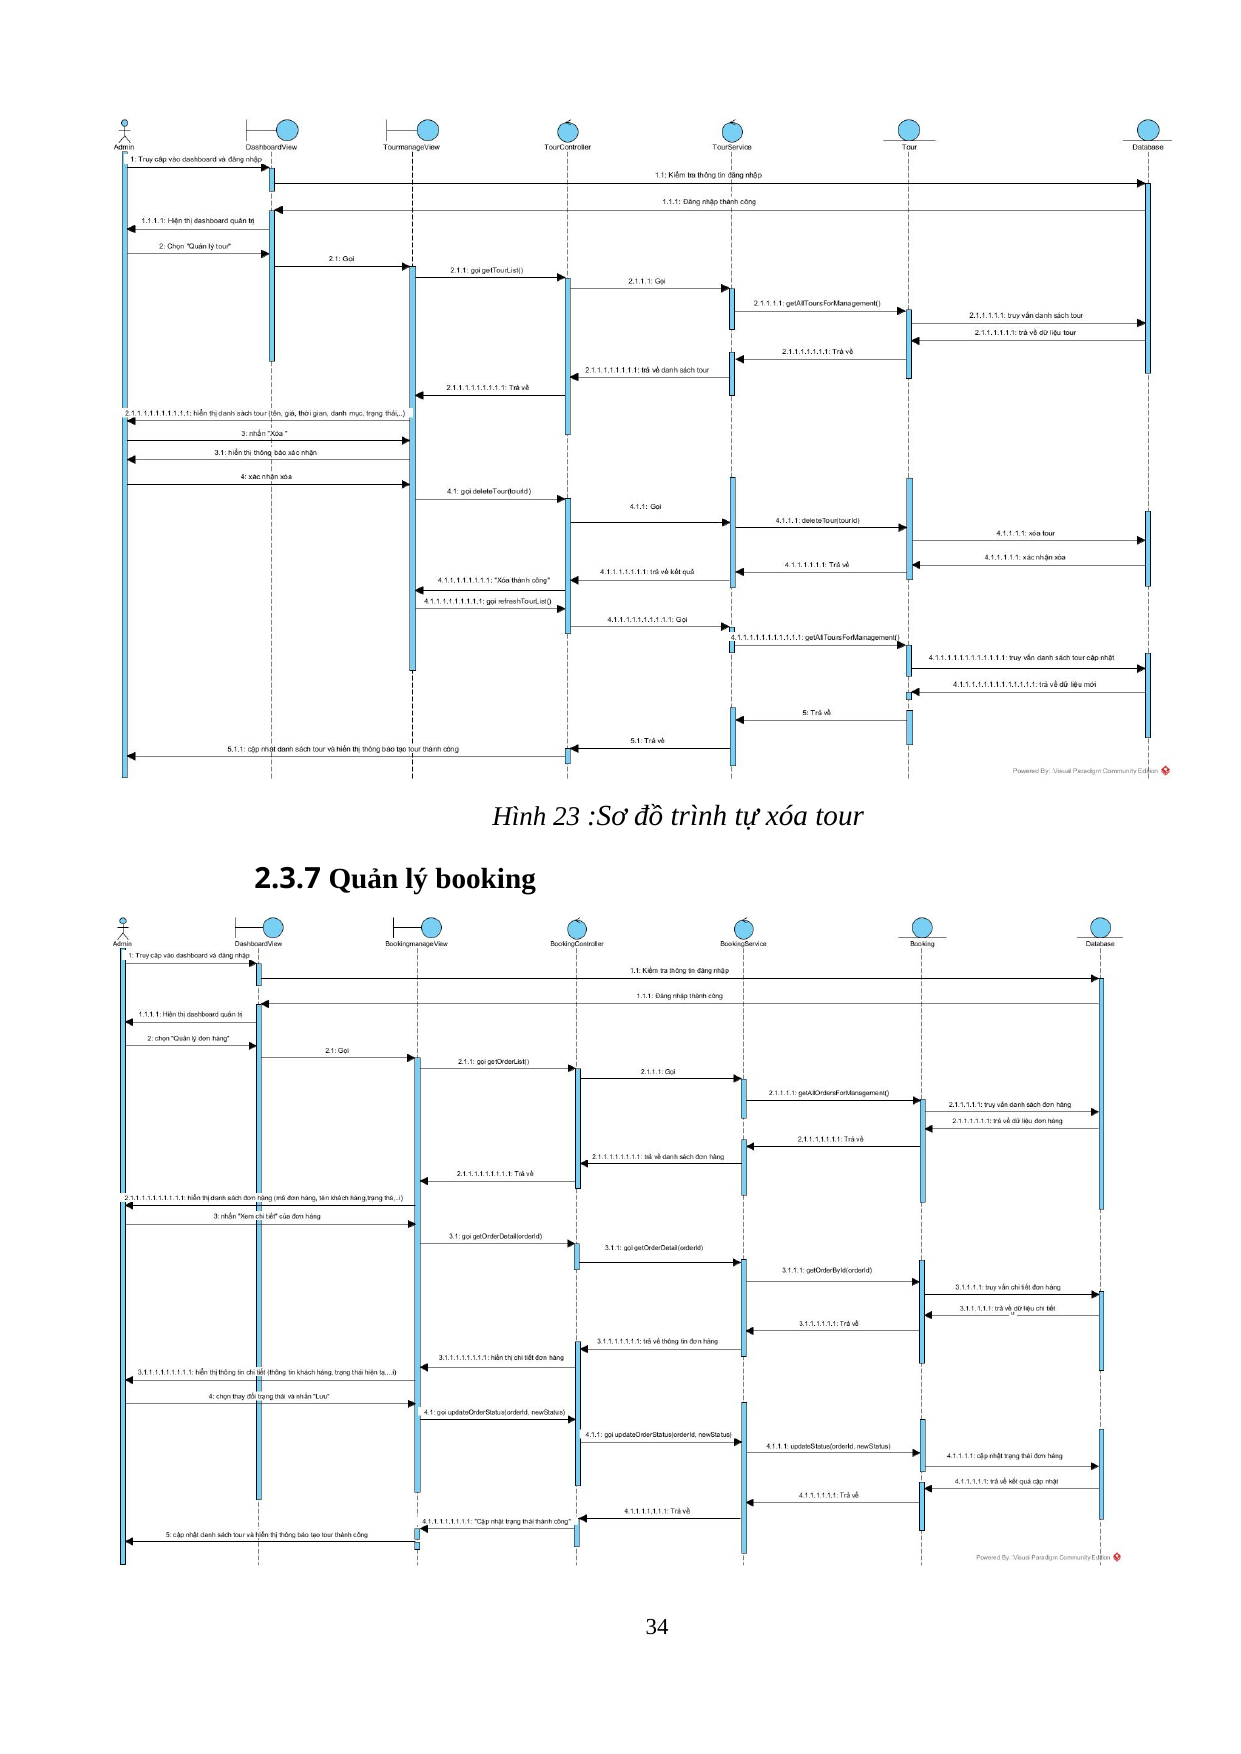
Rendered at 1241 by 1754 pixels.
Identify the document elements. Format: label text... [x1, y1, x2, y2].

picture [103, 118, 1173, 781]
picture [103, 917, 1123, 1567]
text :Sơ đồ trình tự xóa tour [207, 798, 1152, 832]
text Quản lý booking [207, 857, 1152, 897]
